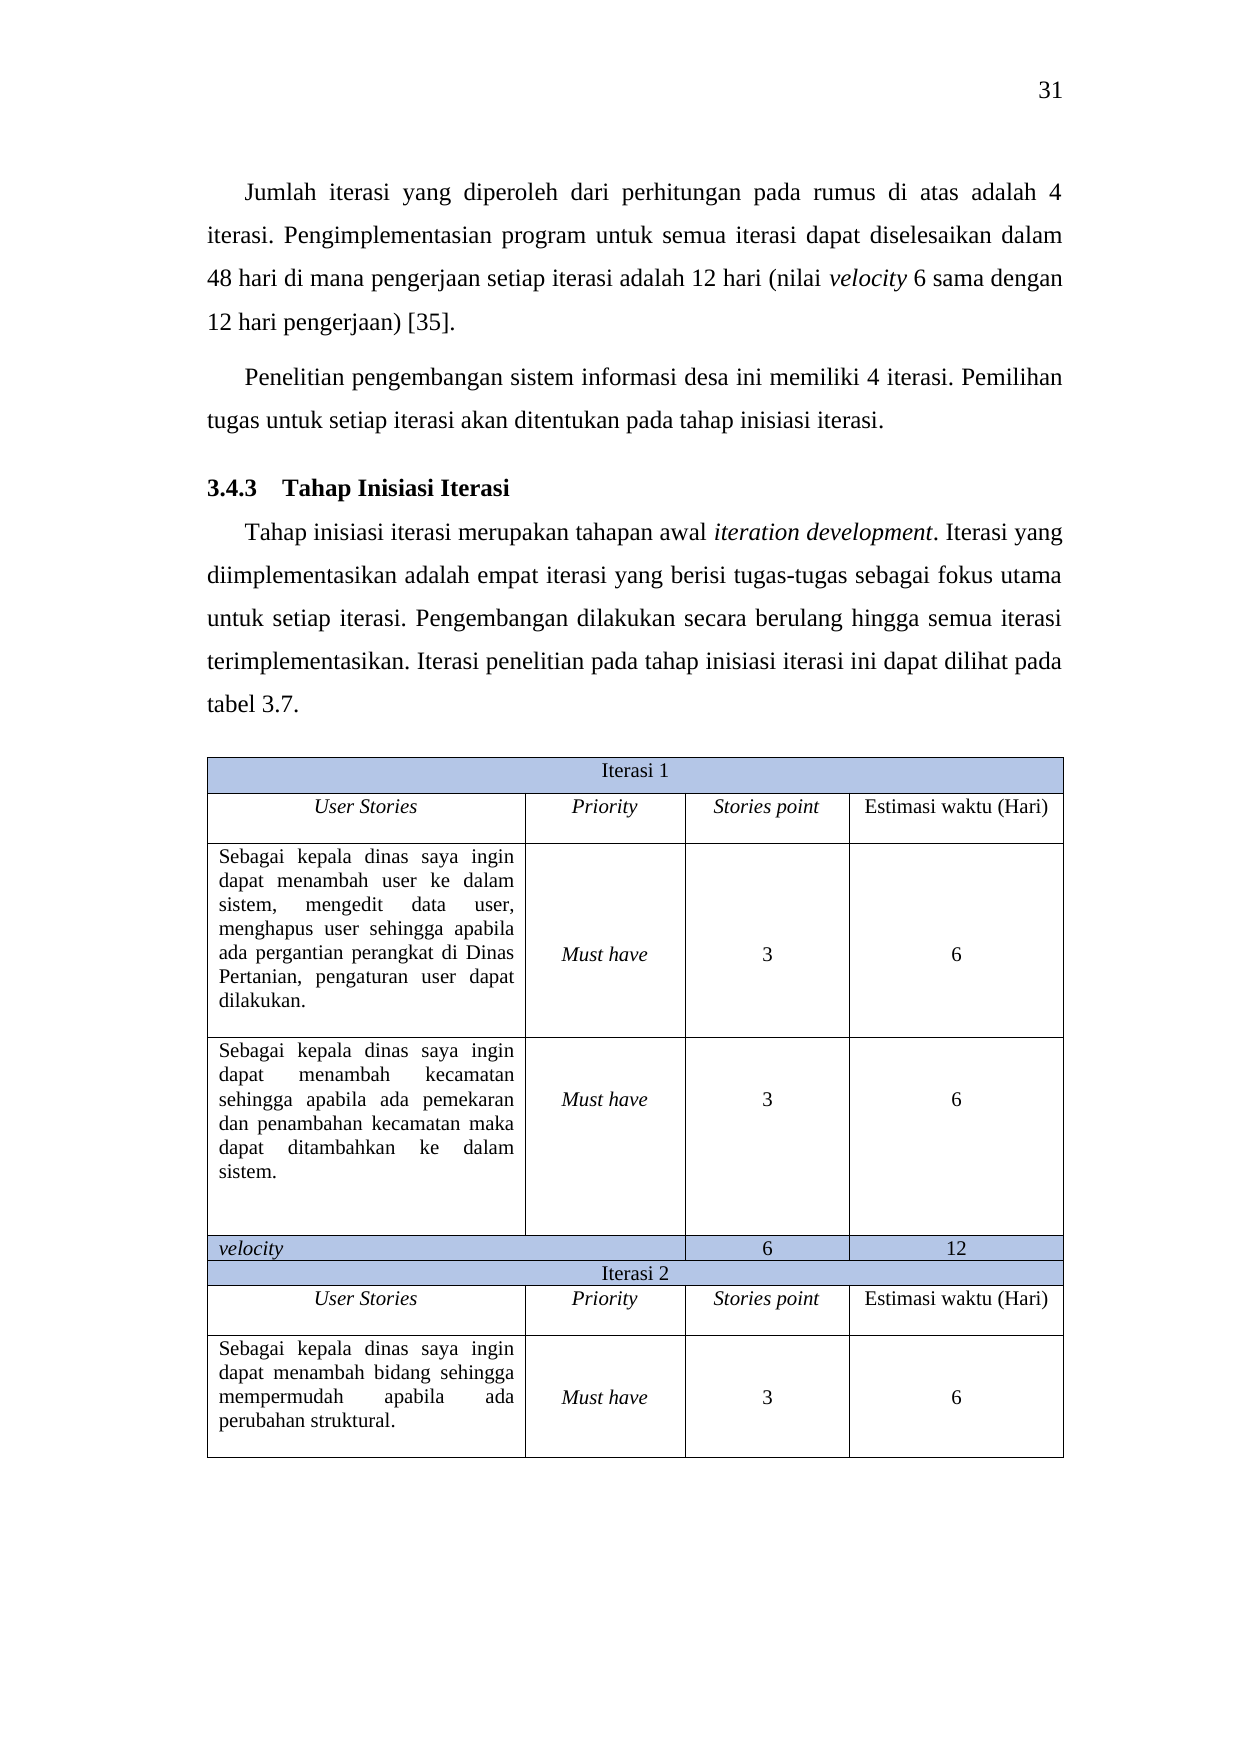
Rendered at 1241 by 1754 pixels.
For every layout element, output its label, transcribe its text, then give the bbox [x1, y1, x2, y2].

table_cell Sebagai kepala dinas saya ingin dapat menambah kecamatan sehingga apabila ada pemekaran dan penambahan kecamatan maka dapat ditambahkan ke dalam sistem. [208, 1038, 525, 1234]
table_cell Sebagai kepala dinas saya ingin dapat menambah bidang sehingga mempermudah apabila ada perubahan struktural. [208, 1336, 525, 1457]
table_cell 12 [850, 1236, 1063, 1260]
table_header Iterasi 1 [208, 758, 1063, 793]
table_cell 3 [686, 1336, 849, 1457]
table_cell Stories point [686, 1286, 849, 1335]
text Tahap inisiasi iterasi merupakan tahapan awal iteration development. Iterasi yang diimplementasikan adalah empat iterasi yang berisi tugas-tugas sebagai fokus utama untuk setiap iterasi. Pengembangan dilakukan secara berulang hingga semua iterasi terimplementasikan. Iterasi penelitian pada tahap inisiasi iterasi ini dapat dilihat pada tabel 3.7. [207, 517, 1063, 718]
text Jumlah iterasi yang diperoleh dari perhitungan pada rumus di atas adalah 4 iterasi. Pengimplementasian program untuk semua iterasi dapat diselesaikan dalam 48 hari di mana pengerjaan setiap iterasi adalah 12 hari (nilai velocity 6 sama dengan 12 hari pengerjaan). [207, 177, 1063, 335]
table_cell User Stories [208, 794, 525, 843]
table_cell Iterasi 2 [208, 1261, 1063, 1285]
table_cell Priority [526, 794, 685, 843]
table_cell User Stories [208, 1286, 525, 1335]
table_cell Stories point [686, 794, 849, 843]
table_cell Estimasi waktu (Hari) [850, 1286, 1063, 1335]
table_cell 6 [850, 1038, 1063, 1234]
table_cell 3 [686, 1038, 849, 1234]
table_cell 3 [686, 844, 849, 1037]
table_cell Priority [526, 1286, 685, 1335]
table_cell 6 [686, 1236, 849, 1260]
table_cell 6 [850, 1336, 1063, 1457]
text Penelitian pengembangan sistem informasi desa ini memiliki 4 iterasi. Pemilihan tugas untuk setiap iterasi akan ditentukan pada tahap inisiasi iterasi. [207, 362, 1063, 434]
table_cell Must have [526, 844, 685, 1037]
table_cell Must have [526, 1336, 685, 1457]
table_cell Estimasi waktu (Hari) [850, 794, 1063, 843]
table_cell Sebagai kepala dinas saya ingin dapat menambah user ke dalam sistem, mengedit data user, menghapus user sehingga apabila ada pergantian perangkat di Dinas Pertanian, pengaturan user dapat dilakukan. [208, 844, 525, 1037]
table_cell 6 [850, 844, 1063, 1037]
table_cell Must have [526, 1038, 685, 1234]
subtitle Tahap Inisiasi Iterasi [207, 473, 1063, 502]
table_cell velocity [208, 1236, 685, 1260]
